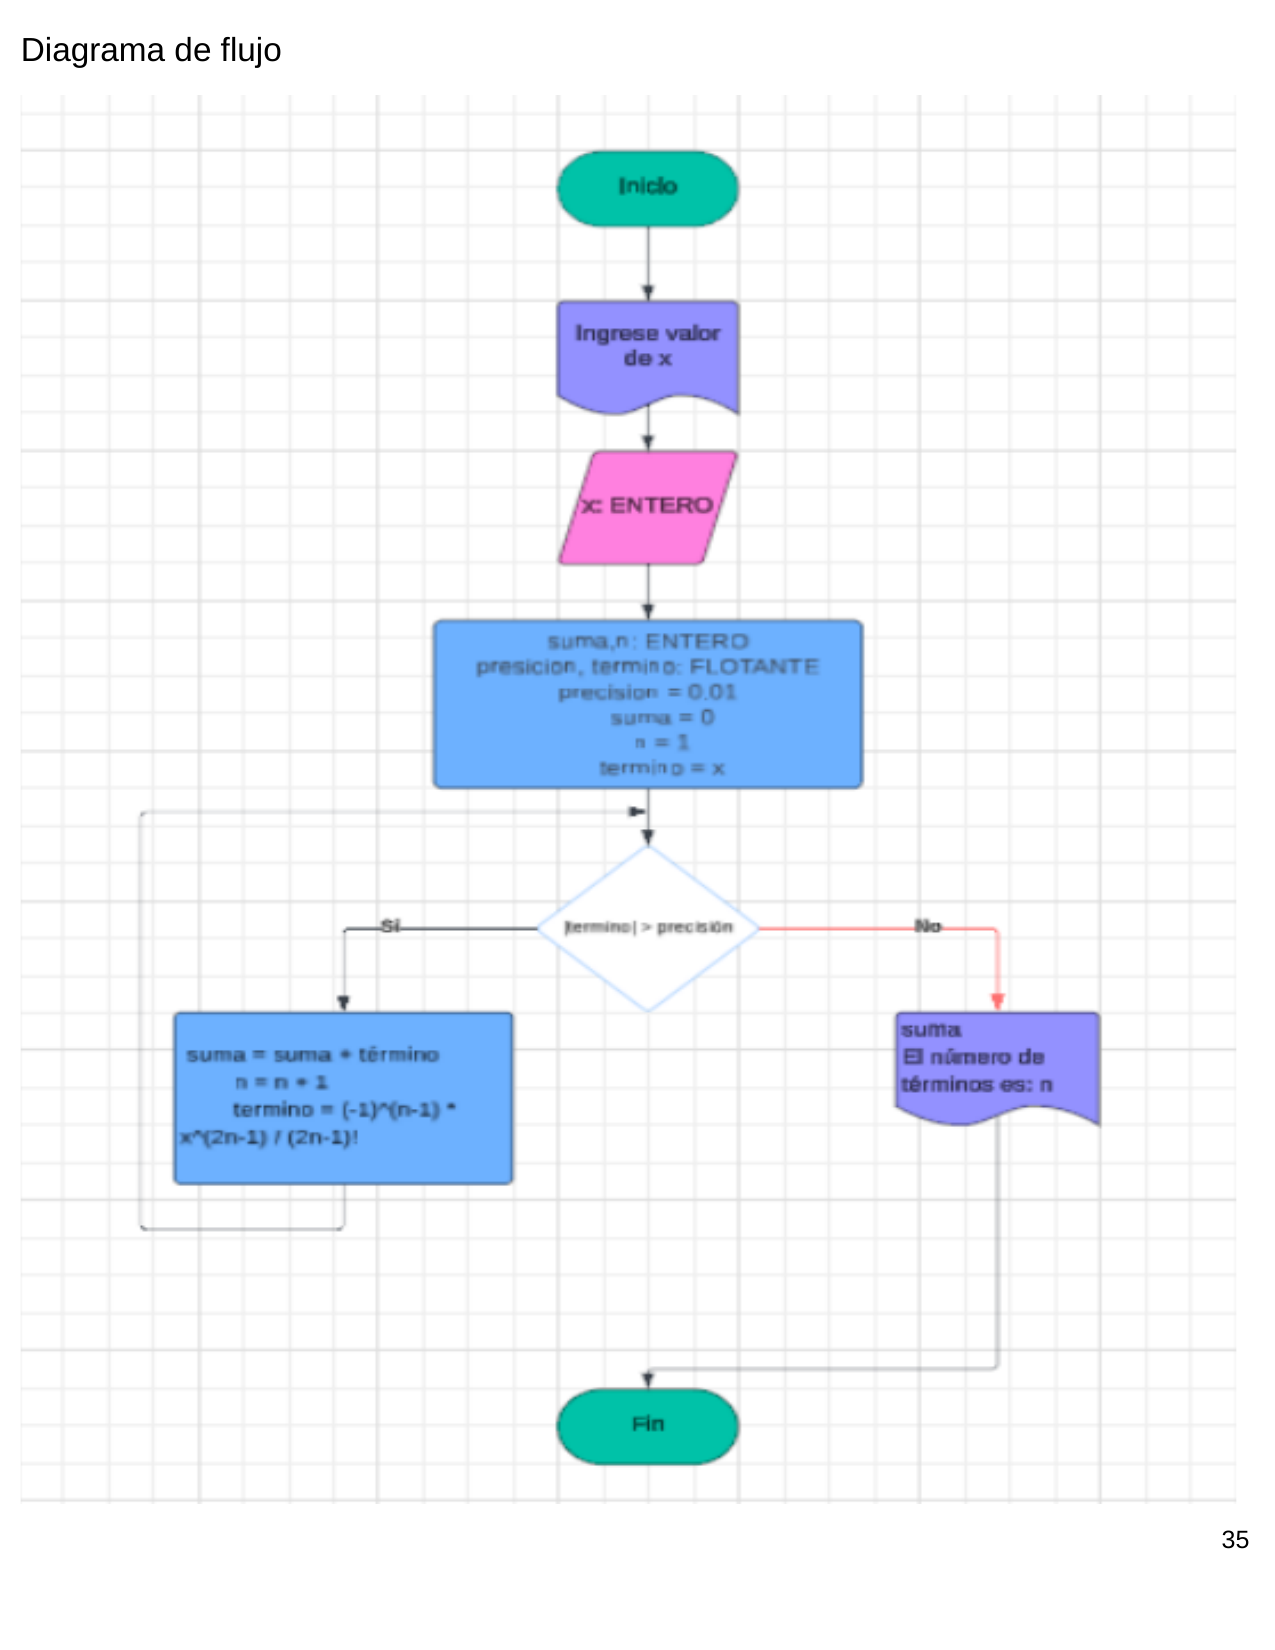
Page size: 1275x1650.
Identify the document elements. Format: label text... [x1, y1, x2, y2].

picture [20, 95, 1237, 1504]
subtitle Diagrama de flujo [21, 29, 1249, 68]
